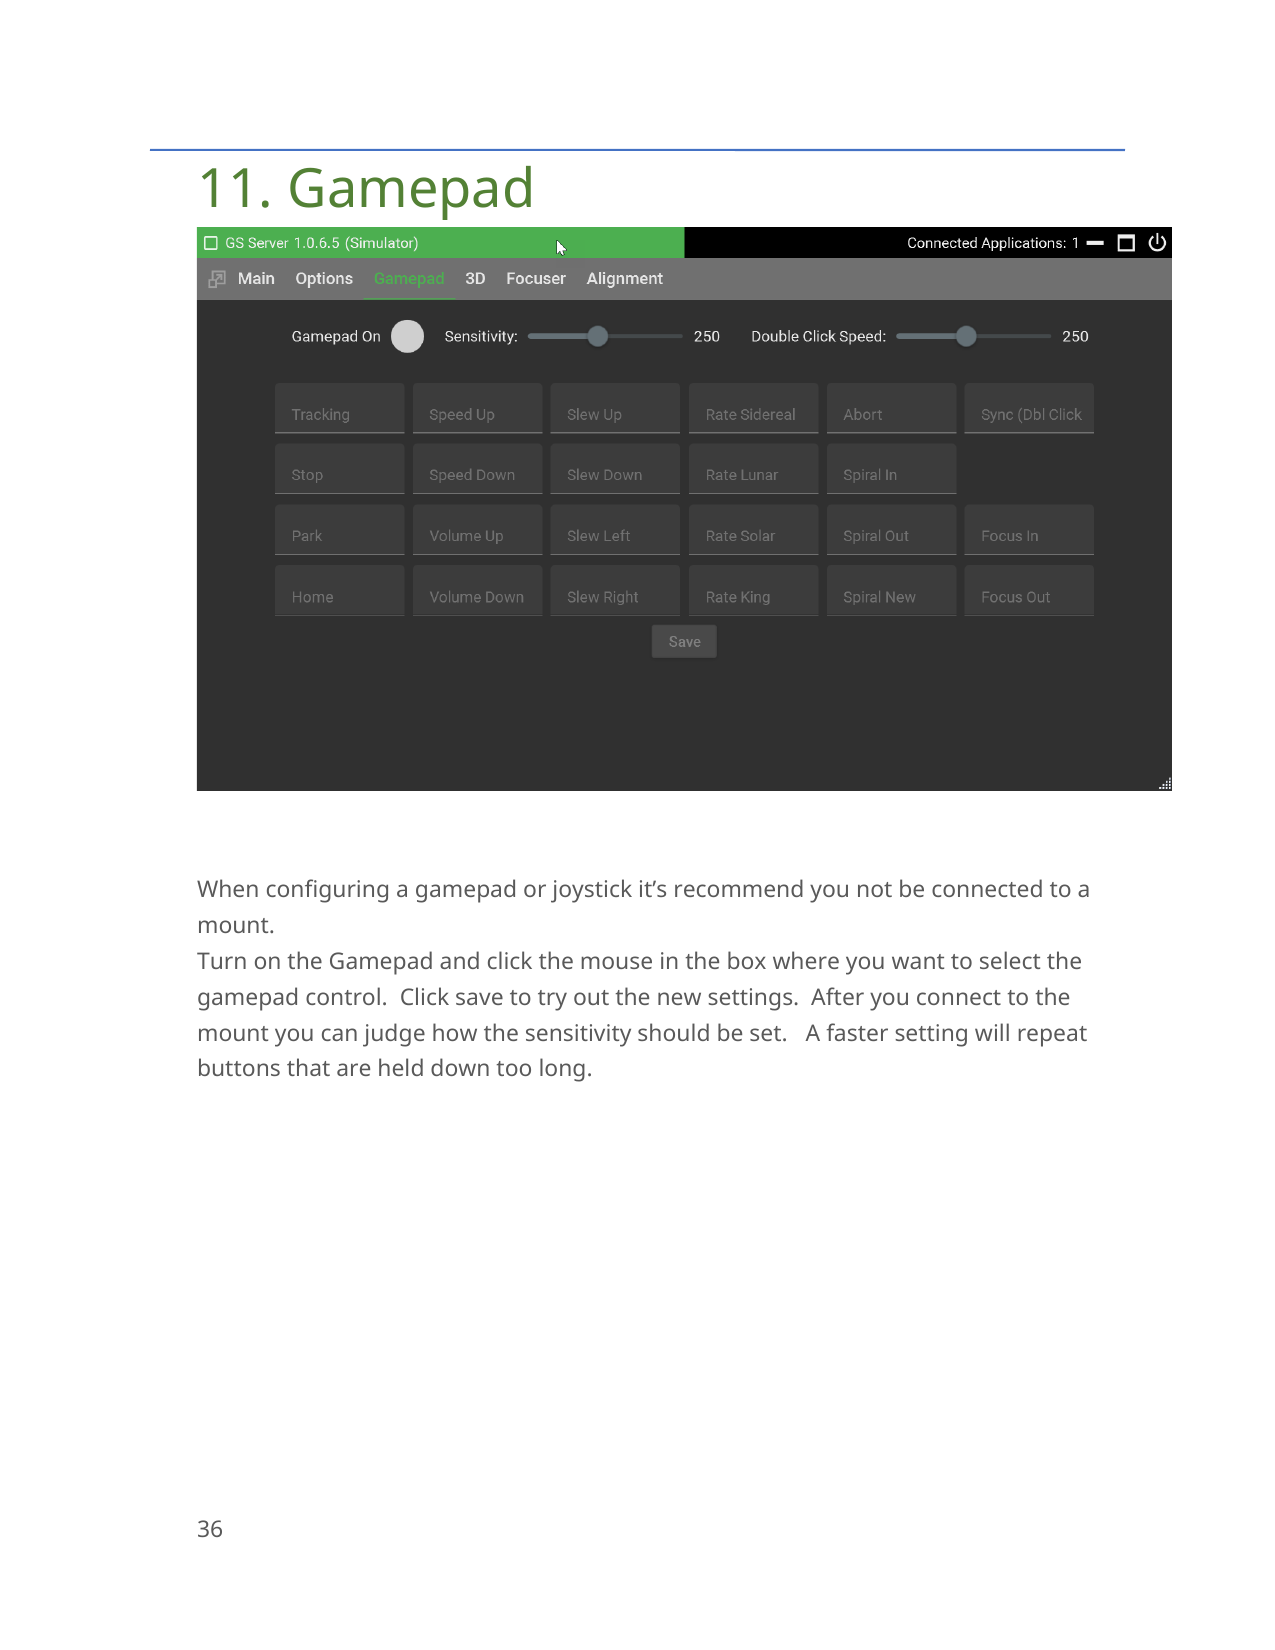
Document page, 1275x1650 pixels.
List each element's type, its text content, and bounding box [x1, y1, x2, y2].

picture [196, 227, 1172, 791]
subtitle Gamepad [159, 150, 1125, 224]
text When configuring a gamepad or joystick it’s recommend you not be connected to a mount. Turn on the Gamepad and click the mouse in the box where you want to select the gamepad control. Click save to try out the new settings. After you connect to the mount you can judge how the sensitivity should be set. A faster setting will repeat buttons that are held down too long. [197, 873, 1125, 1084]
